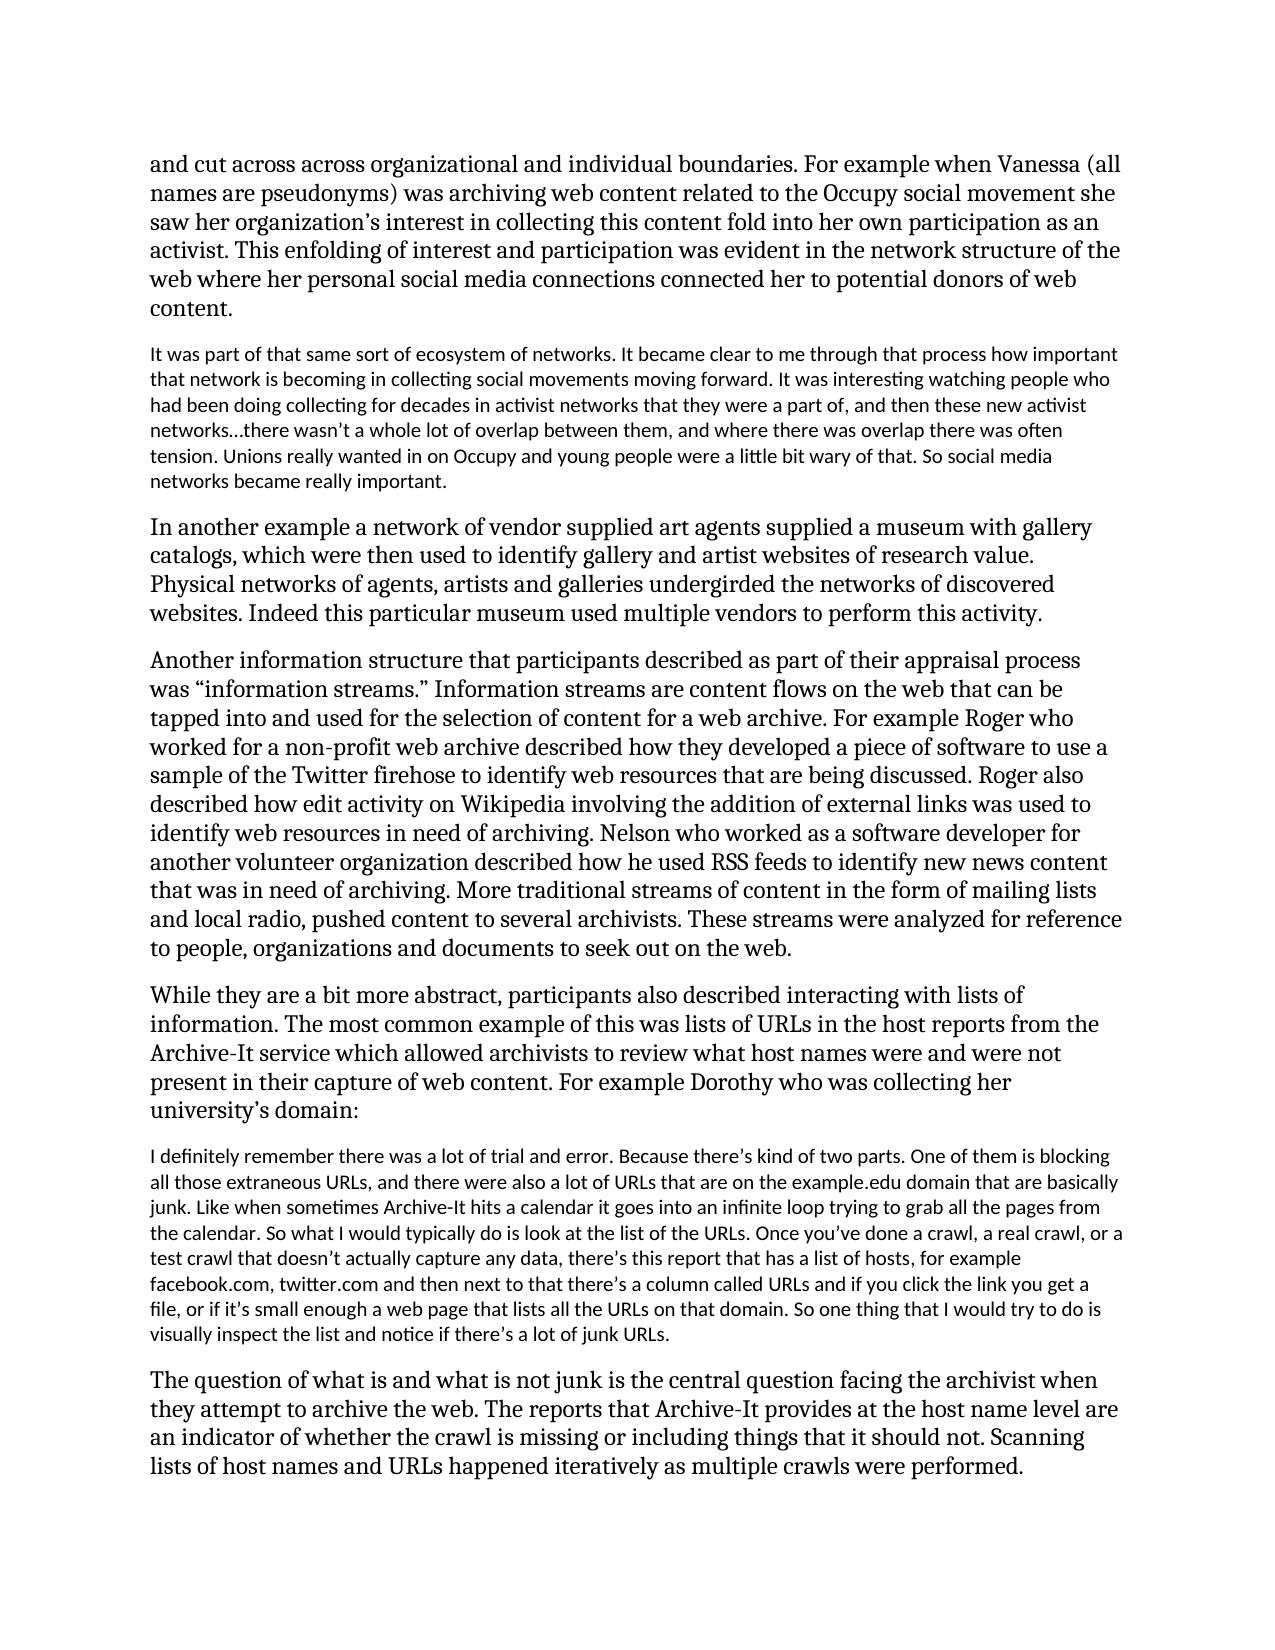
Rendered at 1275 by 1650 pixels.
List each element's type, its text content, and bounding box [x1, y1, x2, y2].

text Another information structure that participants described as part of their appraisal process was “information streams.” Information streams are content flows on the web that can be tapped into and used for the selection of content for a web archive. For example Roger who worked for a non-profit web archive described how they developed a piece of software to use a sample of the Twitter firehose to identify web resources that are being discussed. Roger also described how edit activity on Wikipedia involving the addition of external links was used to identify web resources in need of archiving. Nelson who worked as a software developer for another volunteer organization described how he used RSS feeds to identify new news content that was in need of archiving. More traditional streams of content in the form of mailing lists and local radio, pushed content to several archivists. These streams were analyzed for reference to people, organizations and documents to seek out on the web. [150, 646, 1125, 962]
text I definitely remember there was a lot of trial and error. Because there’s kind of two parts. One of them is blocking all those extraneous URLs, and there were also a lot of URLs that are on the example.edu domain that are basically junk. Like when sometimes Archive-It hits a calendar it goes into an infinite loop trying to grab all the pages from the calendar. So what I would typically do is look at the list of the URLs. Once you’ve done a crawl, a real crawl, or a test crawl that doesn’t actually capture any data, there’s this report that has a list of hosts, for example facebook.com, twitter.com and then next to that there’s a column called URLs and if you click the link you get a file, or if it’s small enough a web page that lists all the URLs on that domain. So one thing that I would try to do is visually inspect the list and notice if there’s a lot of junk URLs. [150, 1144, 1125, 1347]
text While they are a bit more abstract, participants also described interacting with lists of information. The most common example of this was lists of URLs in the host reports from the Archive-It service which allowed archivists to review what host names were and were not present in their capture of web content. For example Dorothy who was collecting her university’s domain: [150, 981, 1125, 1125]
text It was part of that same sort of ecosystem of networks. It became clear to me through that process how important that network is becoming in collecting social movements moving forward. It was interesting watching people who had been doing collecting for decades in activist networks that they were a part of, and then these new activist networks…there wasn’t a whole lot of overlap between them, and where there was overlap there was often tension. Unions really wanted in on Occupy and young people were a little bit wary of that. So social media networks became really important. [150, 341, 1125, 494]
text In another example a network of vendor supplied art agents supplied a museum with gallery catalogs, which were then used to identify gallery and artist websites of research value. Physical networks of agents, artists and galleries undergirded the networks of discovered websites. Indeed this particular museum used multiple vendors to perform this activity. [150, 512, 1125, 627]
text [150, 150, 1125, 322]
text The question of what is and what is not junk is the central question facing the archivist when they attempt to archive the web. The reports that Archive-It provides at the host name level are an indicator of whether the crawl is missing or including things that it should not. Scanning lists of host names and URLs happened iteratively as multiple crawls were performed. [150, 1366, 1125, 1481]
